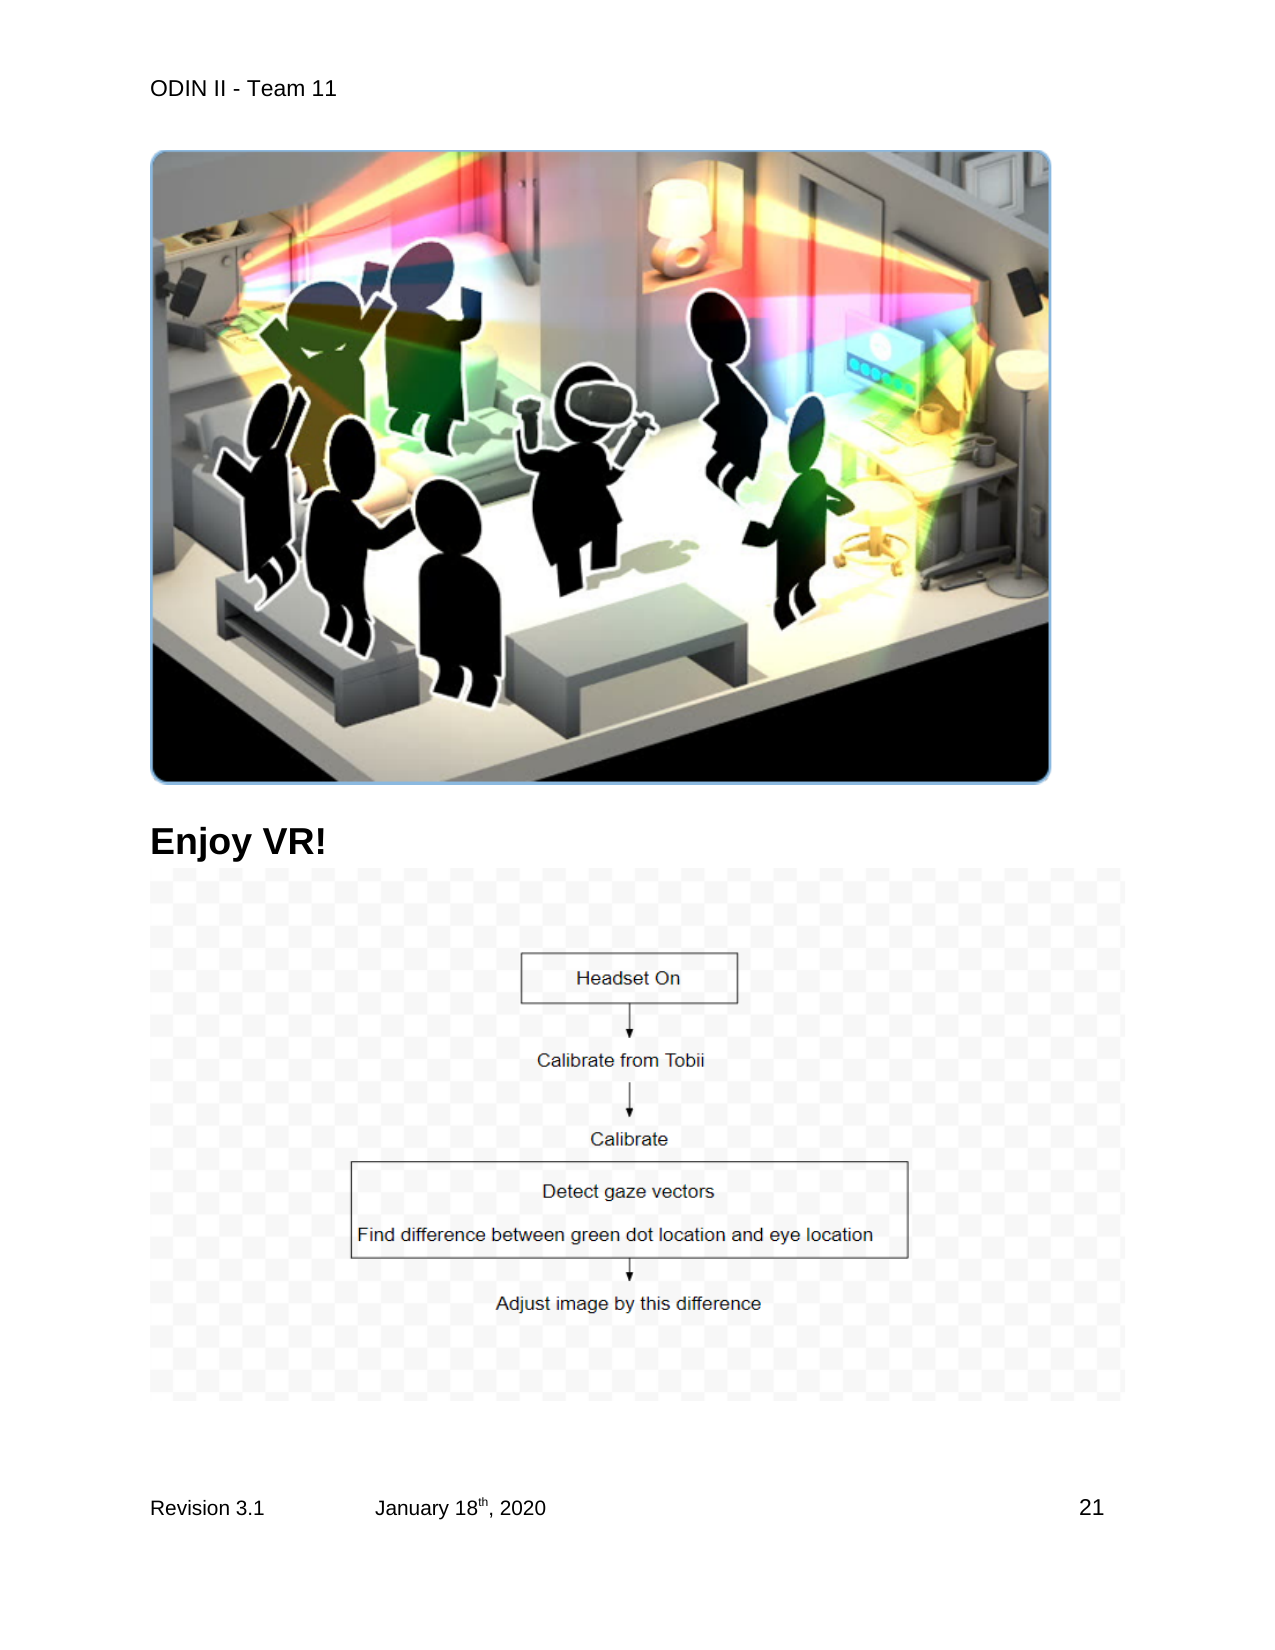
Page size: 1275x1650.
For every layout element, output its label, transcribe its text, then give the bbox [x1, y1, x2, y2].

picture [150, 150, 1052, 785]
subtitle Enjoy VR! [150, 819, 1125, 868]
picture [150, 868, 1125, 1401]
